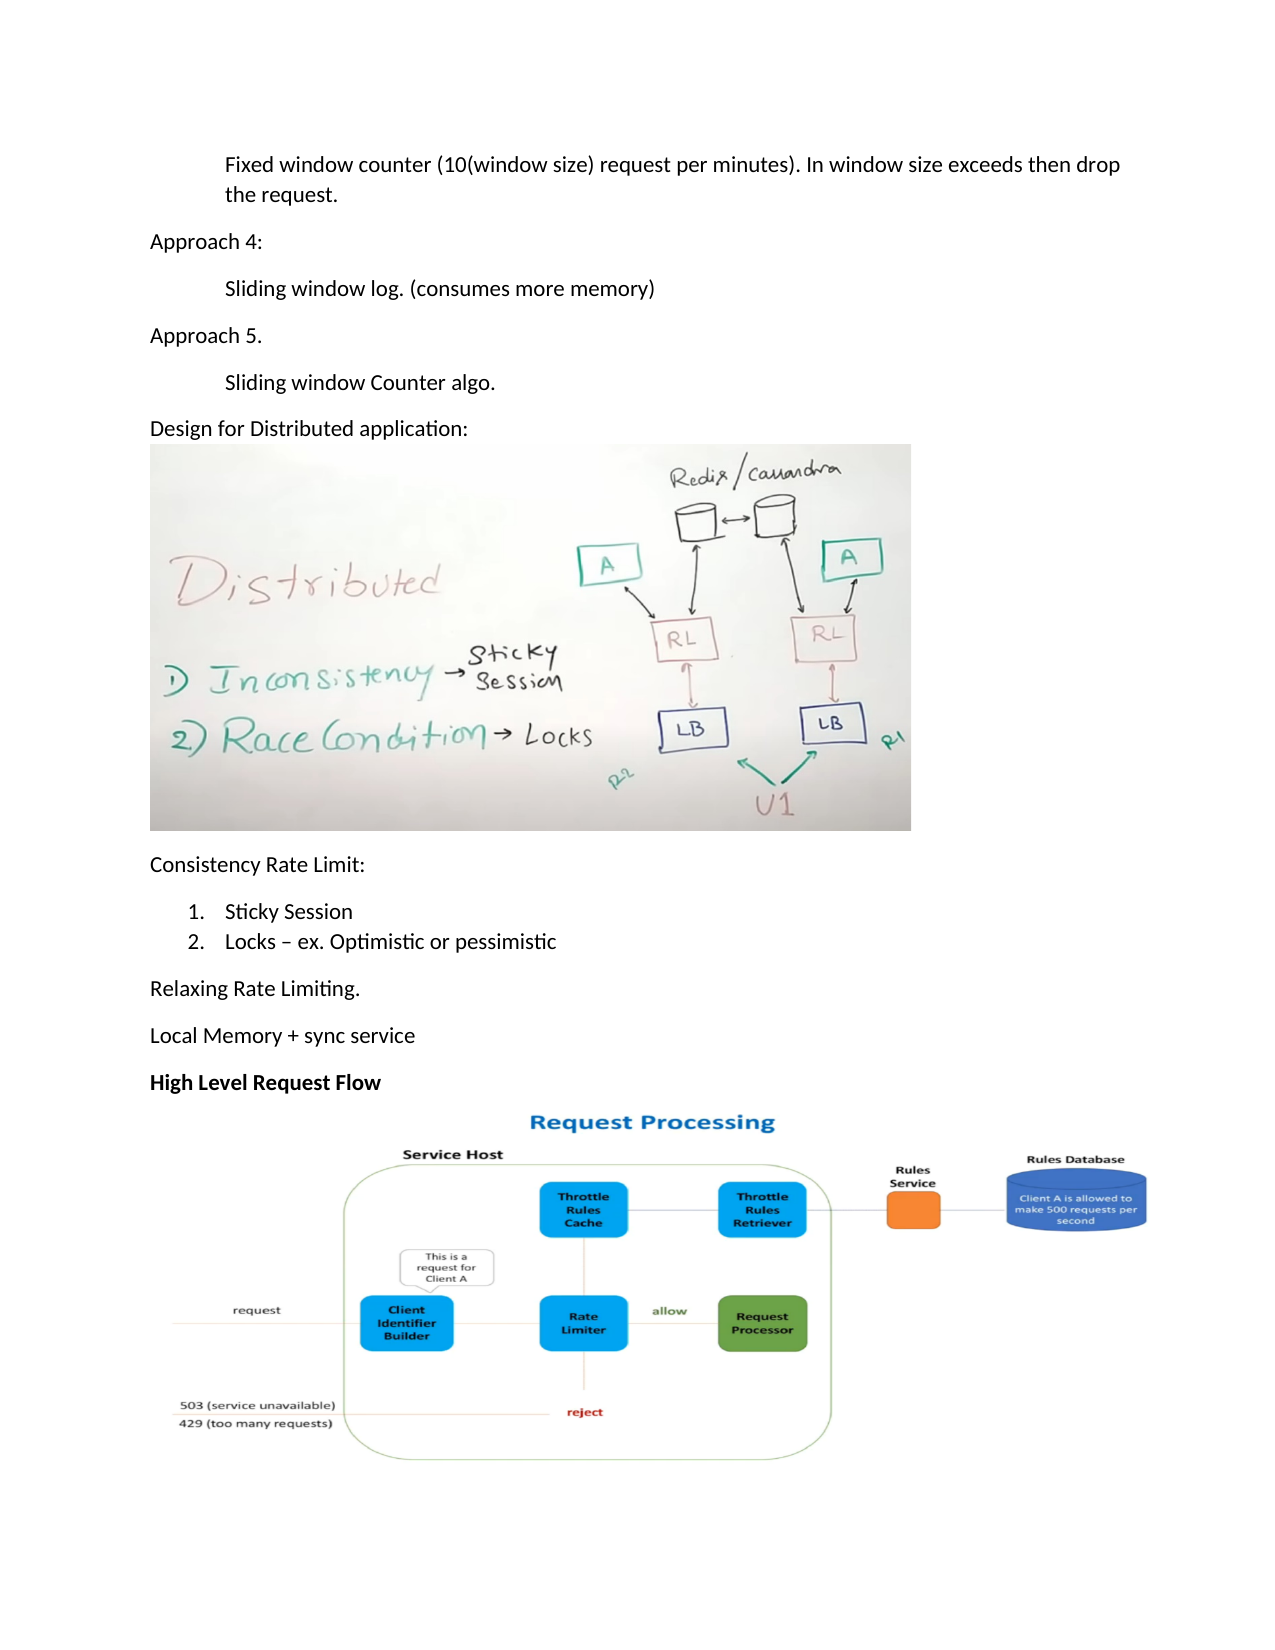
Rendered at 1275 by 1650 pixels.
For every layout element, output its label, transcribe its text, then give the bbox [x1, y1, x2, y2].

text Approach 5. [150, 321, 1125, 349]
text Consistency Rate Limit: [150, 850, 1125, 878]
text Sliding window log. (consumes more memory) [150, 274, 1125, 302]
text Sliding window Counter algo. [150, 368, 1125, 396]
text Relaxing Rate Limiting. [150, 974, 1125, 1002]
list Sticky Session [187, 897, 1125, 925]
list Locks – ex. Optimistic or pessimistic [187, 927, 1125, 955]
text Approach 4: [150, 227, 1125, 255]
text High Level Request Flow [150, 1068, 1125, 1096]
text Local Memory + sync service [150, 1021, 1125, 1049]
text Fixed window counter (10(window size) request per minutes). In window size exceeds then drop the request. [225, 150, 1125, 208]
picture [150, 1114, 1150, 1466]
picture [150, 444, 912, 831]
